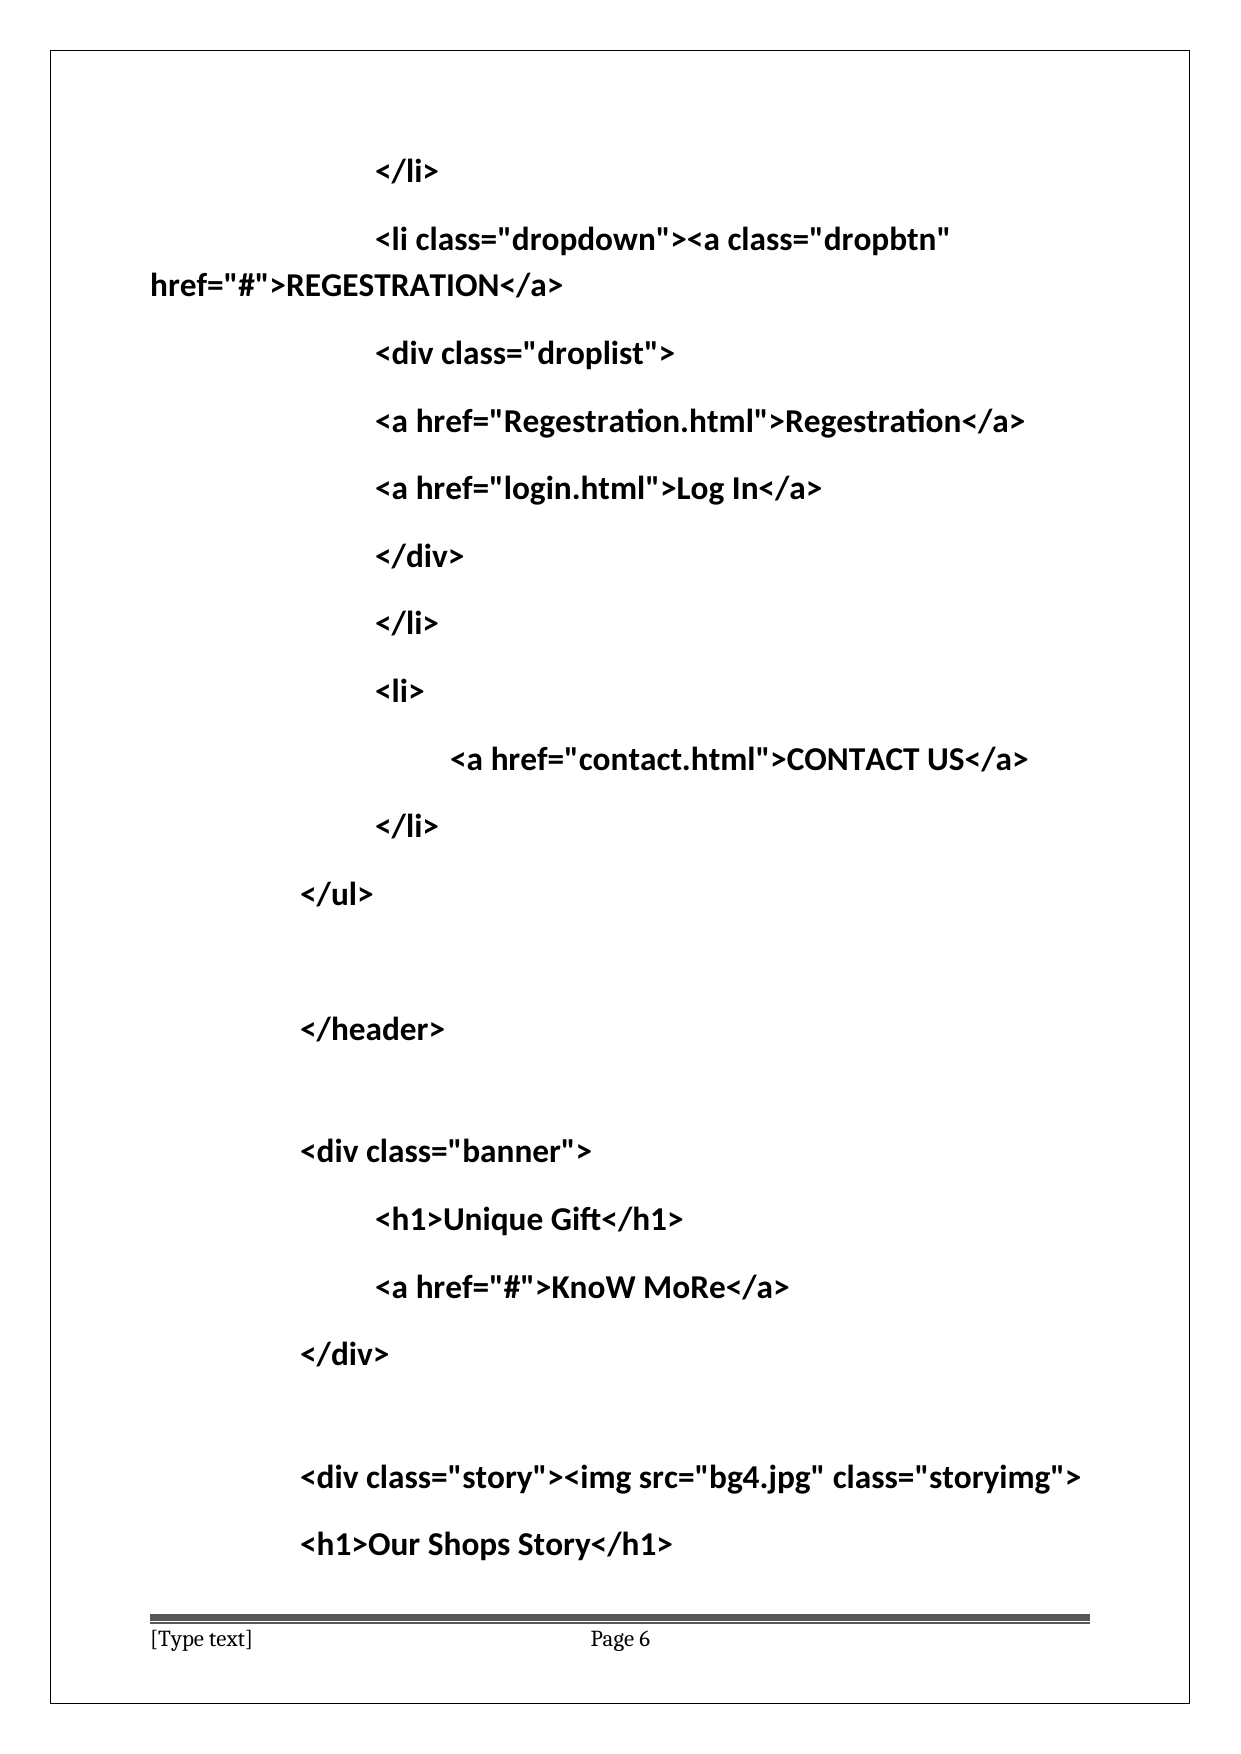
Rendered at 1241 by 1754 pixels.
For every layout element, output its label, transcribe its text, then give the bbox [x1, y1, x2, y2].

text </header> [150, 1008, 1090, 1049]
text </li> [150, 805, 1090, 846]
text <h1>Unique Gift</h1> [150, 1198, 1090, 1239]
text <a href="Regestration.html">Regestration</a> [150, 399, 1090, 440]
text </li> [150, 150, 1090, 191]
text </div> [150, 535, 1090, 576]
text <li class="dropdown"><a class="dropbtn" href="#">REGESTRATION</a> [150, 218, 1090, 305]
text <div class="banner"> [150, 1131, 1090, 1171]
text <div class="story"><img src="bg4.jpg" class="storyimg"> [150, 1456, 1090, 1497]
text </li> [150, 602, 1090, 643]
text <li> [150, 670, 1090, 711]
text <h1>Our Shops Story</h1> [150, 1523, 1090, 1564]
text </div> [150, 1333, 1090, 1374]
text <a href="#">KnoW MoRe</a> [150, 1266, 1090, 1306]
text <a href="login.html">Log In</a> [150, 467, 1090, 508]
text <a href="contact.html">CONTACT US</a> [150, 738, 1090, 778]
text <div class="droplist"> [150, 332, 1090, 373]
text </ul> [150, 873, 1090, 913]
